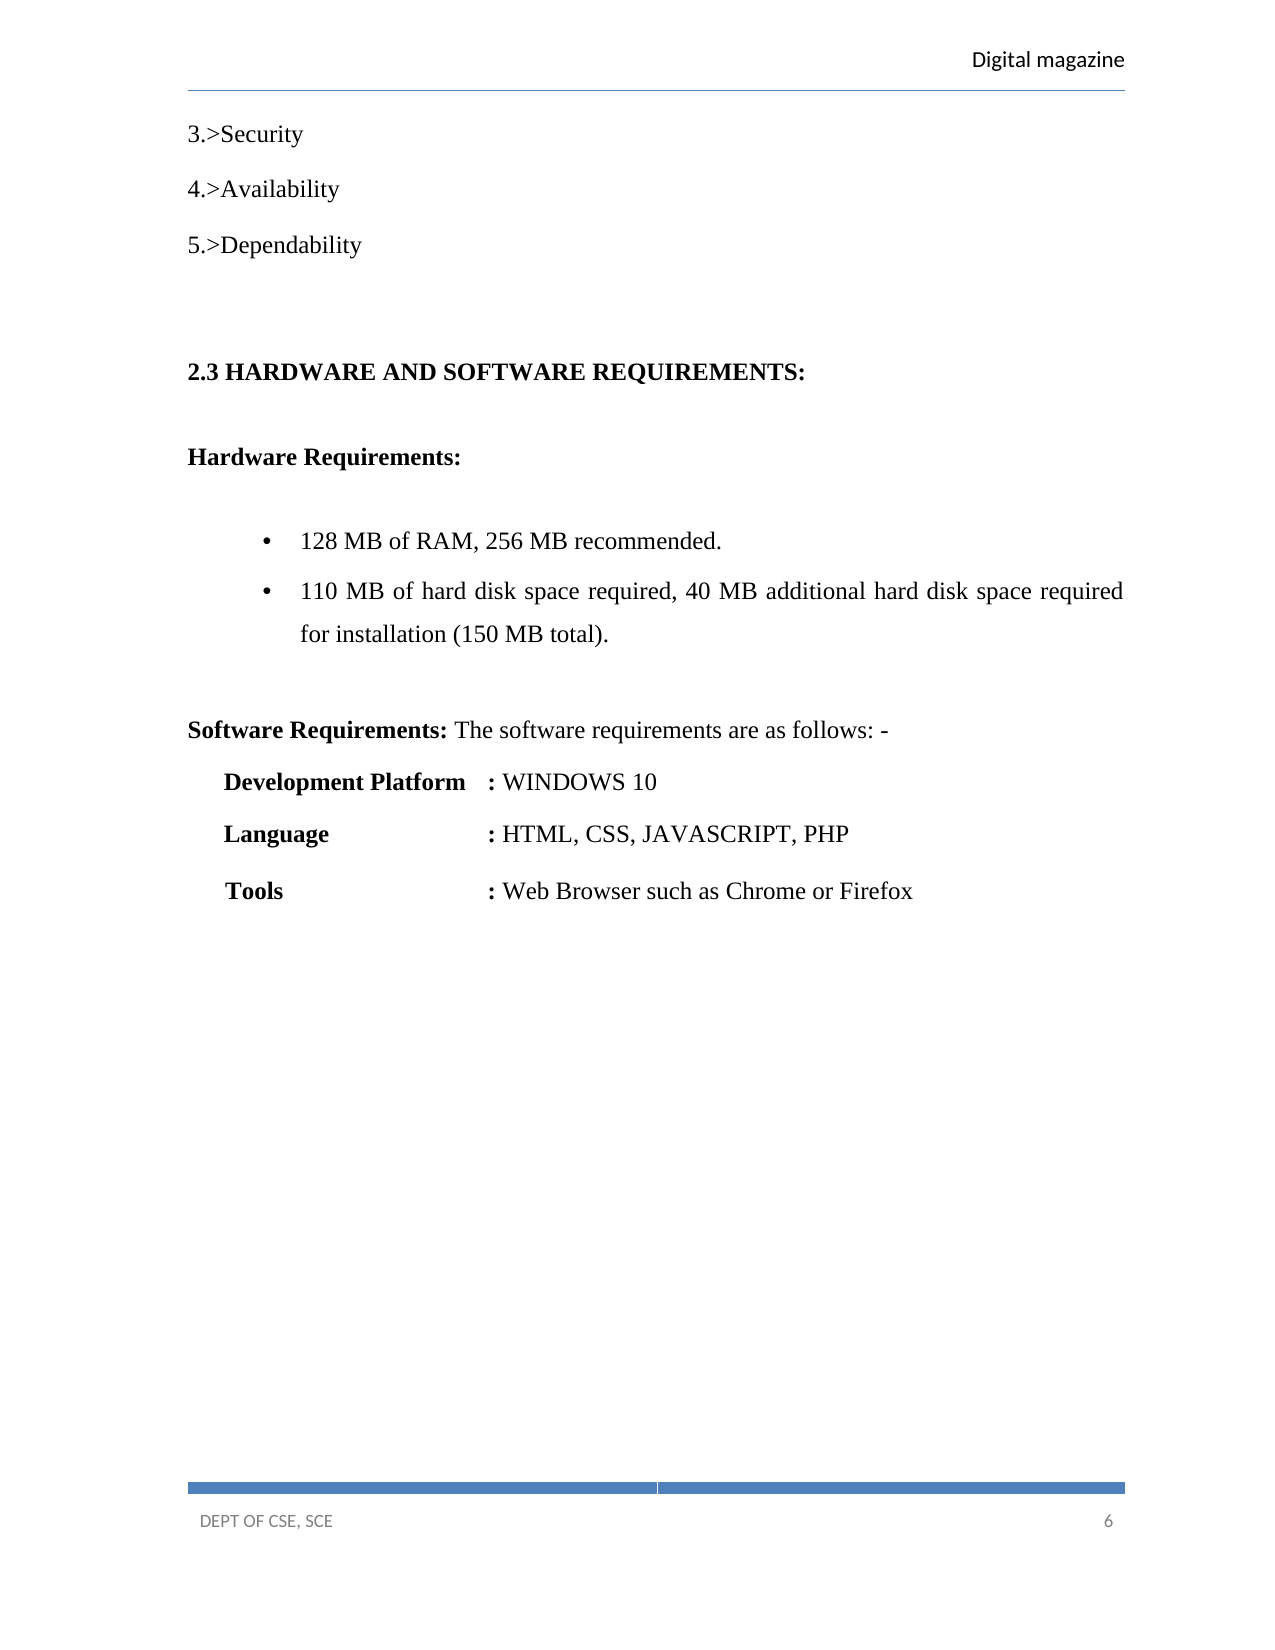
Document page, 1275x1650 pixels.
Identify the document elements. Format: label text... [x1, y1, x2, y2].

text Software Requirements: The software requirements are as follows: - [187, 715, 1125, 744]
text 5.>Dependability [187, 230, 1125, 259]
text 2.3 HARDWARE AND SOFTWARE REQUIREMENTS: [187, 357, 1125, 386]
text Development Platform : WINDOWS 10 [223, 767, 1125, 796]
text Language : HTML, CSS, JAVASCRIPT, PHP [223, 819, 1125, 848]
list 128 MB of RAM, 256 MB recommended. [262, 526, 1125, 555]
text 3.>Security [187, 119, 1125, 147]
list 110 MB of hard disk space required, 40 MB additional hard disk space required for installation (150 MB total). [262, 576, 1125, 648]
text Tools : Web Browser such as Chrome or Firefox [225, 876, 1125, 904]
text 4.>Availability [187, 174, 1125, 203]
text Hardware Requirements: [187, 442, 1125, 470]
